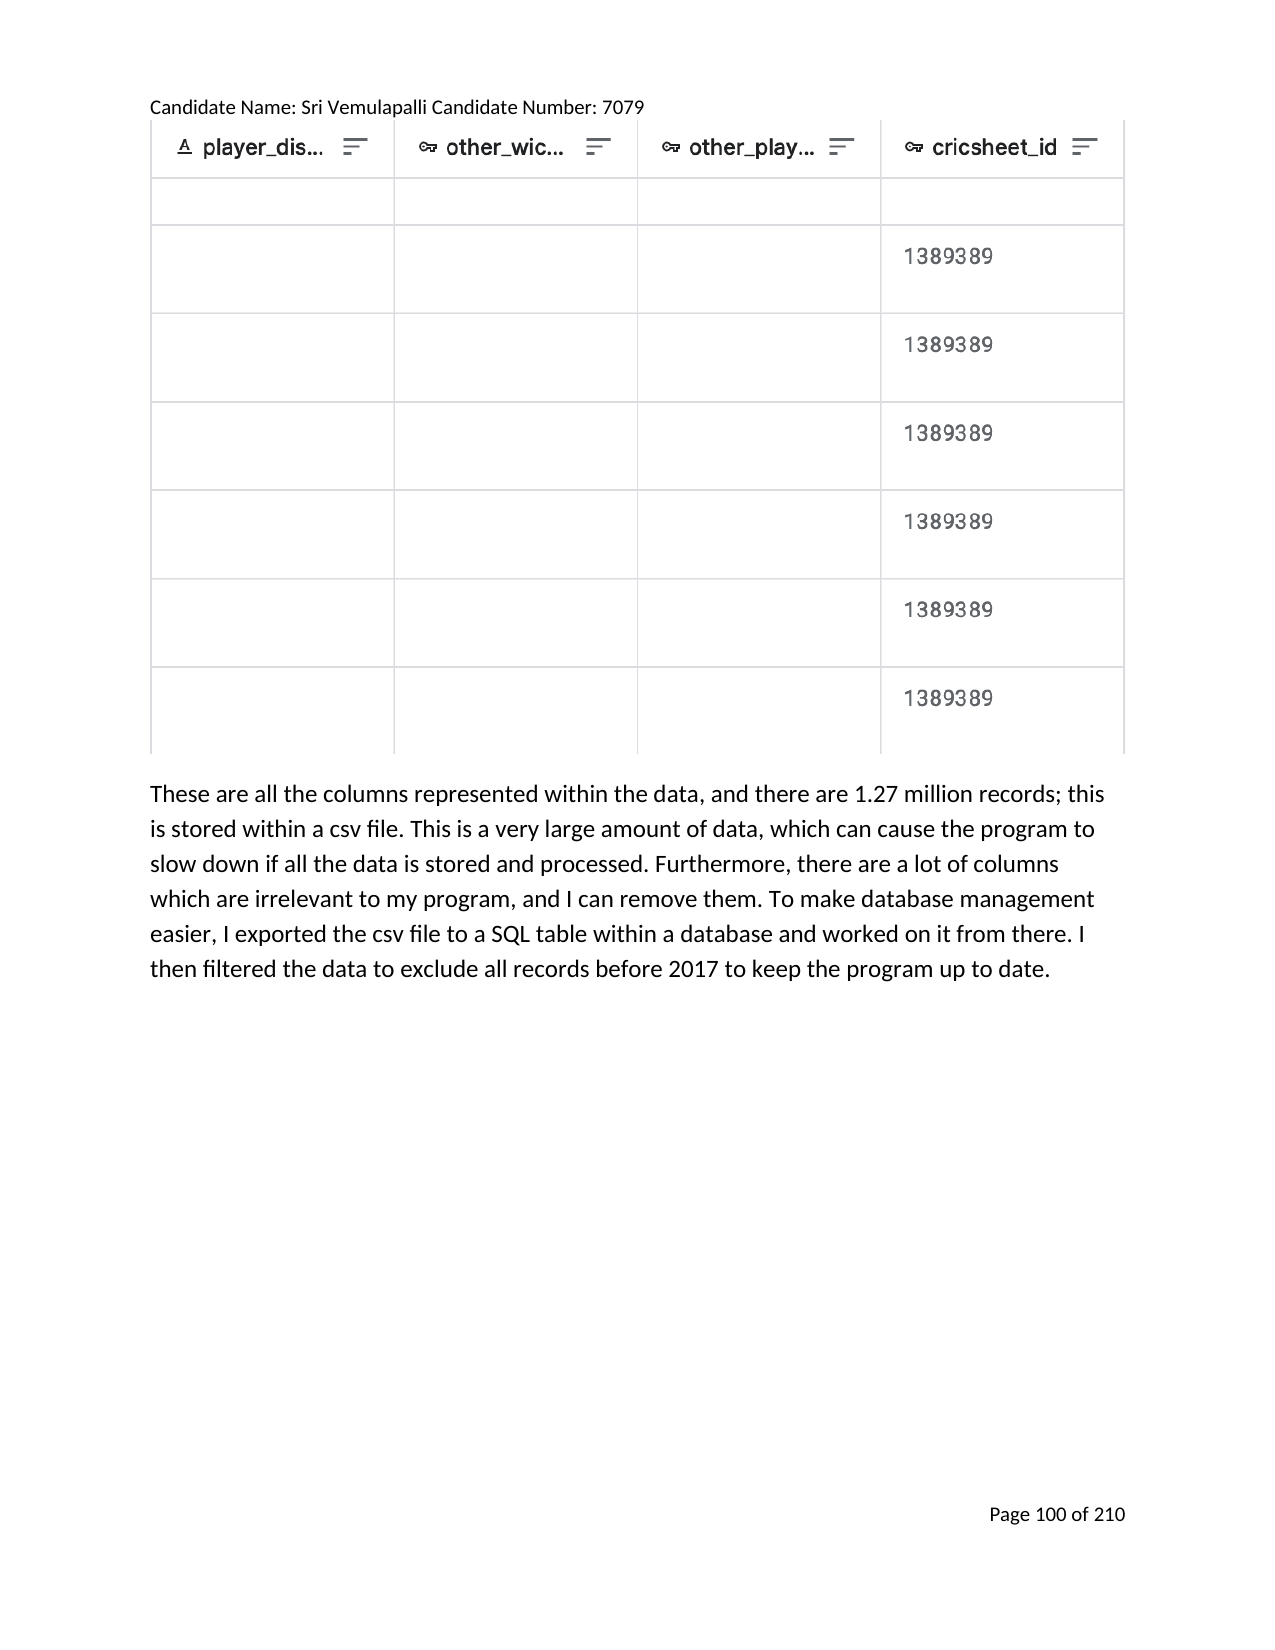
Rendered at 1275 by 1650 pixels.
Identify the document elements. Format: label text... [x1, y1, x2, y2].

picture [150, 120, 1125, 754]
text These are all the columns represented within the data, and there are 1.27 million records; this is stored within a csv file. This is a very large amount of data, which can cause the program to slow down if all the data is stored and processed. Furthermore, there are a lot of columns which are irrelevant to my program, and I can remove them. To make database management easier, I exported the csv file to a SQL table within a database and worked on it from there. I then filtered the data to exclude all records before 2017 to keep the program up to date. [150, 778, 1125, 983]
